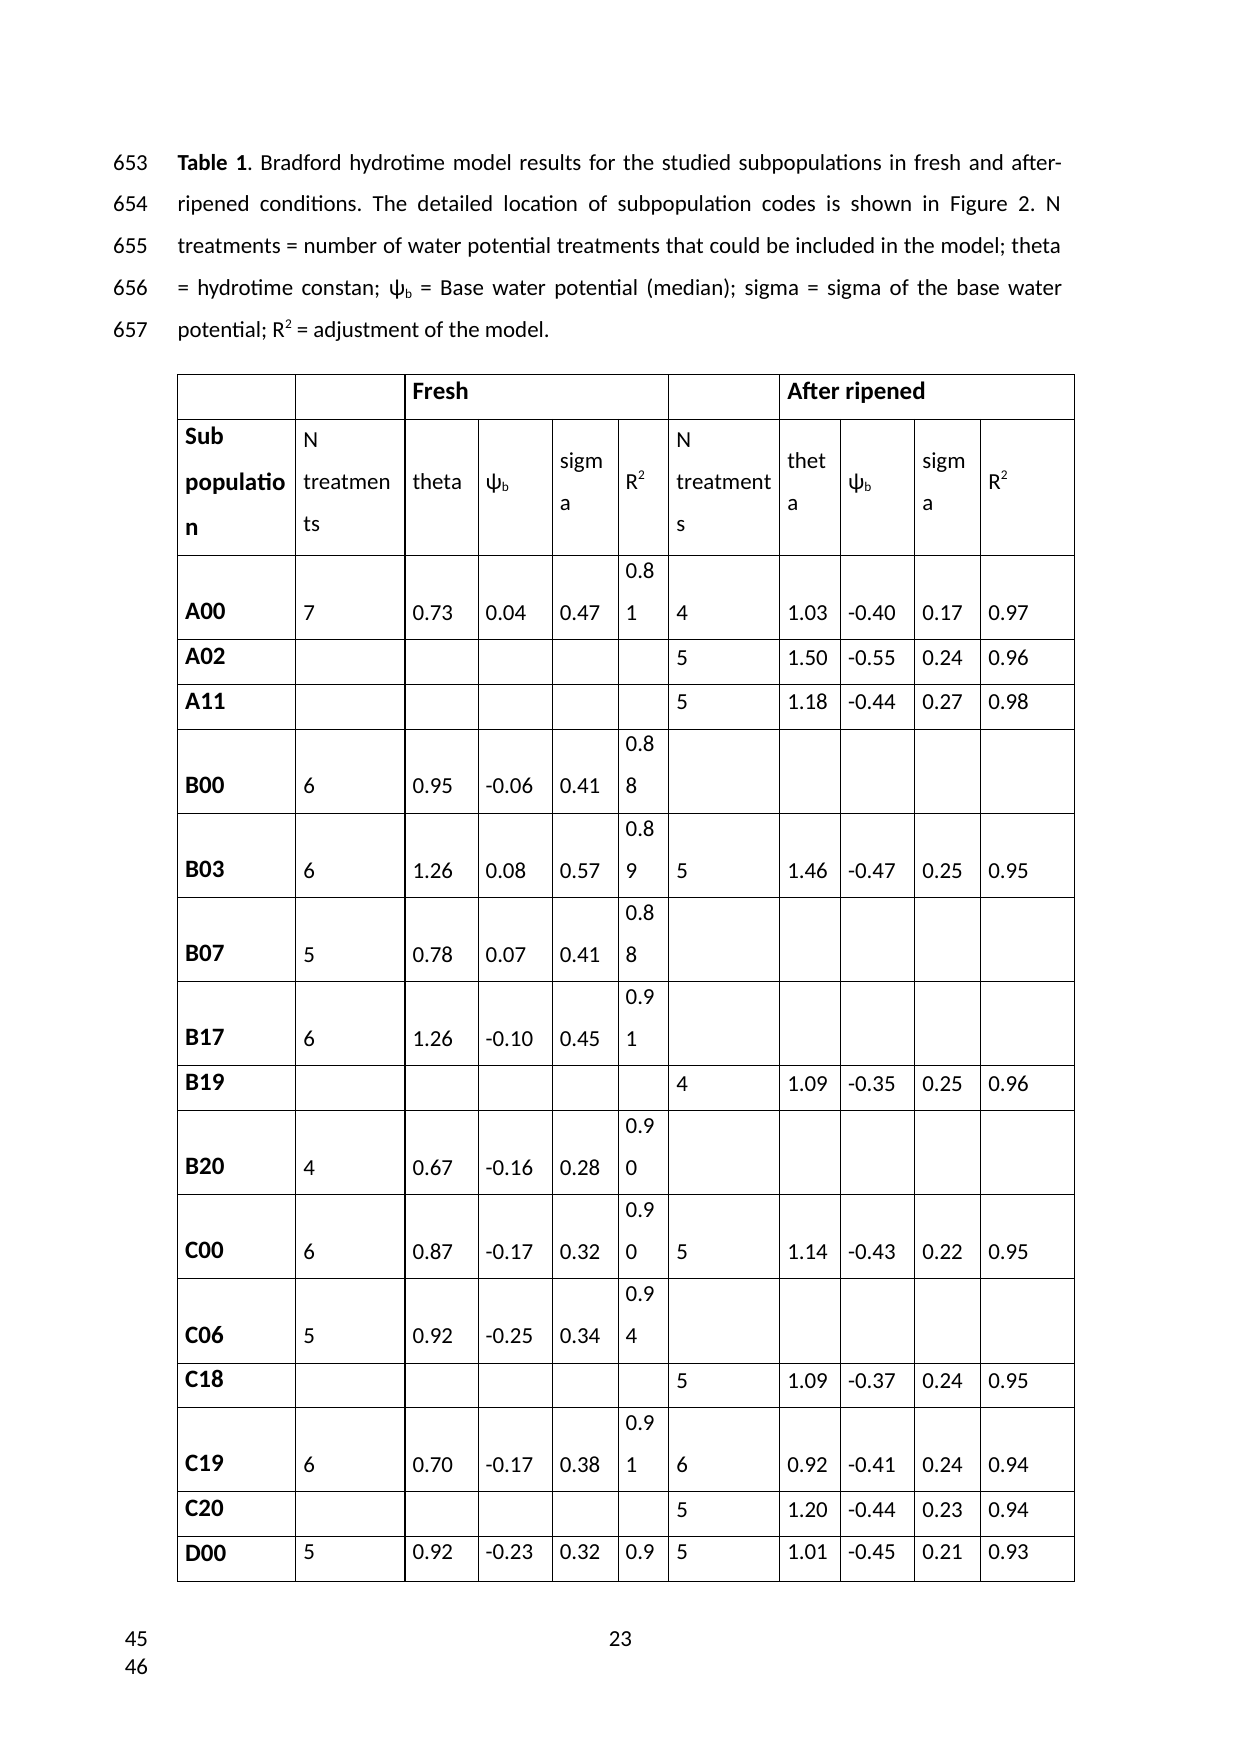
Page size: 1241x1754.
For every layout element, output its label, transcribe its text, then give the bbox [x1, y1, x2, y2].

table_cell [553, 1364, 618, 1407]
table_cell -0.06 [479, 730, 552, 813]
table_cell 0.89 [619, 814, 668, 897]
table_cell [406, 1492, 478, 1536]
table_cell -0.40 [841, 556, 914, 639]
table_cell N treatments [296, 420, 404, 555]
table_cell 0.96 [981, 1066, 1074, 1110]
table_cell [296, 1066, 404, 1110]
table_cell [981, 1279, 1074, 1362]
table_cell -0.37 [841, 1364, 914, 1407]
table_cell [669, 730, 779, 813]
table_cell theta [406, 420, 478, 555]
table_cell 0.90 [619, 1111, 668, 1194]
table_cell 6 [669, 1408, 779, 1491]
table_cell 0.70 [406, 1408, 478, 1491]
table_cell 6 [296, 730, 404, 813]
table_cell 1.01 [780, 1537, 840, 1581]
table_cell 7 [296, 556, 404, 639]
table_cell 0.92 [780, 1408, 840, 1491]
table_cell [841, 730, 914, 813]
table_cell B20 [178, 1111, 295, 1194]
table_cell [619, 640, 668, 684]
table_cell 5 [296, 1537, 404, 1581]
table_cell [780, 1279, 840, 1362]
table_cell 0.25 [915, 1066, 980, 1110]
table_cell [406, 685, 478, 728]
table_cell 0.08 [479, 814, 552, 897]
table_cell sigma [915, 420, 980, 555]
table_cell 0.97 [981, 556, 1074, 639]
table_header Fresh [406, 375, 668, 419]
table_cell [841, 982, 914, 1065]
table_cell [669, 898, 779, 981]
table_cell 6 [296, 982, 404, 1065]
table_cell 1.03 [780, 556, 840, 639]
table_cell [619, 685, 668, 728]
table_cell 5 [669, 1492, 779, 1536]
table_cell 6 [296, 1408, 404, 1491]
table_cell [780, 982, 840, 1065]
table_cell 0.24 [915, 1364, 980, 1407]
table_cell 0.95 [981, 814, 1074, 897]
table_cell 0.91 [619, 1408, 668, 1491]
table_cell D00 [178, 1537, 295, 1581]
table_cell theta [780, 420, 840, 555]
table_cell B17 [178, 982, 295, 1065]
table_cell 0.25 [915, 814, 980, 897]
table_cell 1.20 [780, 1492, 840, 1536]
table_cell 1.09 [780, 1066, 840, 1110]
table_cell R2 [981, 420, 1074, 555]
table_cell -0.47 [841, 814, 914, 897]
table_cell R2 [619, 420, 668, 555]
table_cell [296, 1492, 404, 1536]
table_cell -0.16 [479, 1111, 552, 1194]
table_cell 0.47 [553, 556, 618, 639]
table_cell [296, 1364, 404, 1407]
table_cell 1.14 [780, 1195, 840, 1278]
table_cell 0.27 [915, 685, 980, 728]
table_cell 0.95 [981, 1195, 1074, 1278]
table_cell 0.07 [479, 898, 552, 981]
table_cell 0.94 [981, 1408, 1074, 1491]
table_cell 5 [669, 1364, 779, 1407]
table_cell 1.46 [780, 814, 840, 897]
table_cell [669, 1111, 779, 1194]
table_cell [479, 1364, 552, 1407]
table_cell [619, 1492, 668, 1536]
table_cell 5 [296, 898, 404, 981]
table_cell 1.26 [406, 982, 478, 1065]
table_cell -0.17 [479, 1195, 552, 1278]
table_cell B19 [178, 1066, 295, 1110]
table_cell [915, 730, 980, 813]
table_cell 0.24 [915, 640, 980, 684]
table_cell 1.18 [780, 685, 840, 728]
table_cell -0.10 [479, 982, 552, 1065]
table_cell [841, 1111, 914, 1194]
table_cell [296, 640, 404, 684]
table_cell 0.92 [406, 1537, 478, 1581]
table_cell [915, 982, 980, 1065]
table_cell ψb [841, 420, 914, 555]
table_cell 5 [669, 1537, 779, 1581]
table_cell -0.35 [841, 1066, 914, 1110]
table_cell C20 [178, 1492, 295, 1536]
table_cell 4 [669, 1066, 779, 1110]
table_header [178, 375, 295, 419]
table_cell 0.94 [981, 1492, 1074, 1536]
table_cell 0.04 [479, 556, 552, 639]
table_cell [406, 1066, 478, 1110]
table_cell 5 [669, 640, 779, 684]
table_cell 6 [296, 814, 404, 897]
table_cell 1.09 [780, 1364, 840, 1407]
table_cell [981, 1111, 1074, 1194]
table_cell C19 [178, 1408, 295, 1491]
table_cell [981, 982, 1074, 1065]
table_cell [780, 898, 840, 981]
table_cell -0.44 [841, 685, 914, 728]
table_cell N treatments [669, 420, 779, 555]
table_cell sigma [553, 420, 618, 555]
table_cell 1.26 [406, 814, 478, 897]
table_cell B03 [178, 814, 295, 897]
table_cell A02 [178, 640, 295, 684]
table_cell B00 [178, 730, 295, 813]
table_cell 6 [296, 1195, 404, 1278]
table_cell [619, 1364, 668, 1407]
text Table 1. Bradford hydrotime model results for the studied subpopulations in fresh and after-ripened conditions. The detailed location of subpopulation codes is shown in Figure 2. N treatments = number of water potential treatments that could be included in the model; theta = hydrotime constan; ψb = Base water potential (median); sigma = sigma of the base water potential; R2 = adjustment of the model. [177, 148, 1063, 343]
table_cell 5 [296, 1279, 404, 1362]
table_cell 0.22 [915, 1195, 980, 1278]
table_cell 0.32 [553, 1537, 618, 1581]
table_cell -0.45 [841, 1537, 914, 1581]
table_cell 0.88 [619, 730, 668, 813]
table_cell C06 [178, 1279, 295, 1362]
table_cell 0.73 [406, 556, 478, 639]
table_cell [841, 898, 914, 981]
table_cell [780, 1111, 840, 1194]
table_cell [669, 982, 779, 1065]
table_cell -0.43 [841, 1195, 914, 1278]
table_cell 0.57 [553, 814, 618, 897]
table_cell -0.55 [841, 640, 914, 684]
table_cell -0.25 [479, 1279, 552, 1362]
table_cell [406, 1364, 478, 1407]
table_cell [915, 898, 980, 981]
table_cell [915, 1279, 980, 1362]
table_cell [981, 730, 1074, 813]
table_cell 4 [669, 556, 779, 639]
table_cell -0.23 [479, 1537, 552, 1581]
table_cell 0.92 [406, 1279, 478, 1362]
table_cell 0.95 [406, 730, 478, 813]
table_cell [780, 730, 840, 813]
table_cell 5 [669, 1195, 779, 1278]
table_cell 0.24 [915, 1408, 980, 1491]
table_cell [669, 1279, 779, 1362]
table_cell 0.91 [619, 1537, 668, 1581]
table_header [296, 375, 404, 419]
table_cell 0.67 [406, 1111, 478, 1194]
table_cell 0.93 [981, 1537, 1074, 1581]
table_cell 0.94 [619, 1279, 668, 1362]
table_cell 0.81 [619, 556, 668, 639]
table_cell Sub population [178, 420, 295, 555]
table_cell 0.41 [553, 730, 618, 813]
table_cell A00 [178, 556, 295, 639]
table_cell [981, 898, 1074, 981]
table_cell [619, 1066, 668, 1110]
table_cell C18 [178, 1364, 295, 1407]
table_cell -0.44 [841, 1492, 914, 1536]
table_cell 4 [296, 1111, 404, 1194]
table_cell [553, 1492, 618, 1536]
table_cell [553, 685, 618, 728]
table_cell [841, 1279, 914, 1362]
table_cell 0.78 [406, 898, 478, 981]
table_cell 0.32 [553, 1195, 618, 1278]
table_cell [296, 685, 404, 728]
table_cell 0.98 [981, 685, 1074, 728]
table_cell A11 [178, 685, 295, 728]
table_cell 0.41 [553, 898, 618, 981]
table_header After ripened [780, 375, 1074, 419]
table_cell 0.95 [981, 1364, 1074, 1407]
table_cell C00 [178, 1195, 295, 1278]
table_header [669, 375, 779, 419]
table_cell 0.88 [619, 898, 668, 981]
table_cell [479, 1492, 552, 1536]
table_cell 0.96 [981, 640, 1074, 684]
table_cell 0.23 [915, 1492, 980, 1536]
table_cell 0.90 [619, 1195, 668, 1278]
table_cell 0.34 [553, 1279, 618, 1362]
table_cell 5 [669, 685, 779, 728]
table_cell 0.45 [553, 982, 618, 1065]
table_cell [915, 1111, 980, 1194]
table_cell 0.87 [406, 1195, 478, 1278]
table_cell 0.17 [915, 556, 980, 639]
table_cell [406, 640, 478, 684]
table_cell [553, 1066, 618, 1110]
table_cell ψb [479, 420, 552, 555]
table_cell 0.21 [915, 1537, 980, 1581]
table_cell -0.41 [841, 1408, 914, 1491]
table_cell 0.38 [553, 1408, 618, 1491]
table_cell B07 [178, 898, 295, 981]
table_cell [553, 640, 618, 684]
table_cell [479, 685, 552, 728]
table_cell [479, 640, 552, 684]
table_cell -0.17 [479, 1408, 552, 1491]
table_cell 5 [669, 814, 779, 897]
table_cell 0.91 [619, 982, 668, 1065]
table_cell [479, 1066, 552, 1110]
table_cell 1.50 [780, 640, 840, 684]
table_cell 0.28 [553, 1111, 618, 1194]
